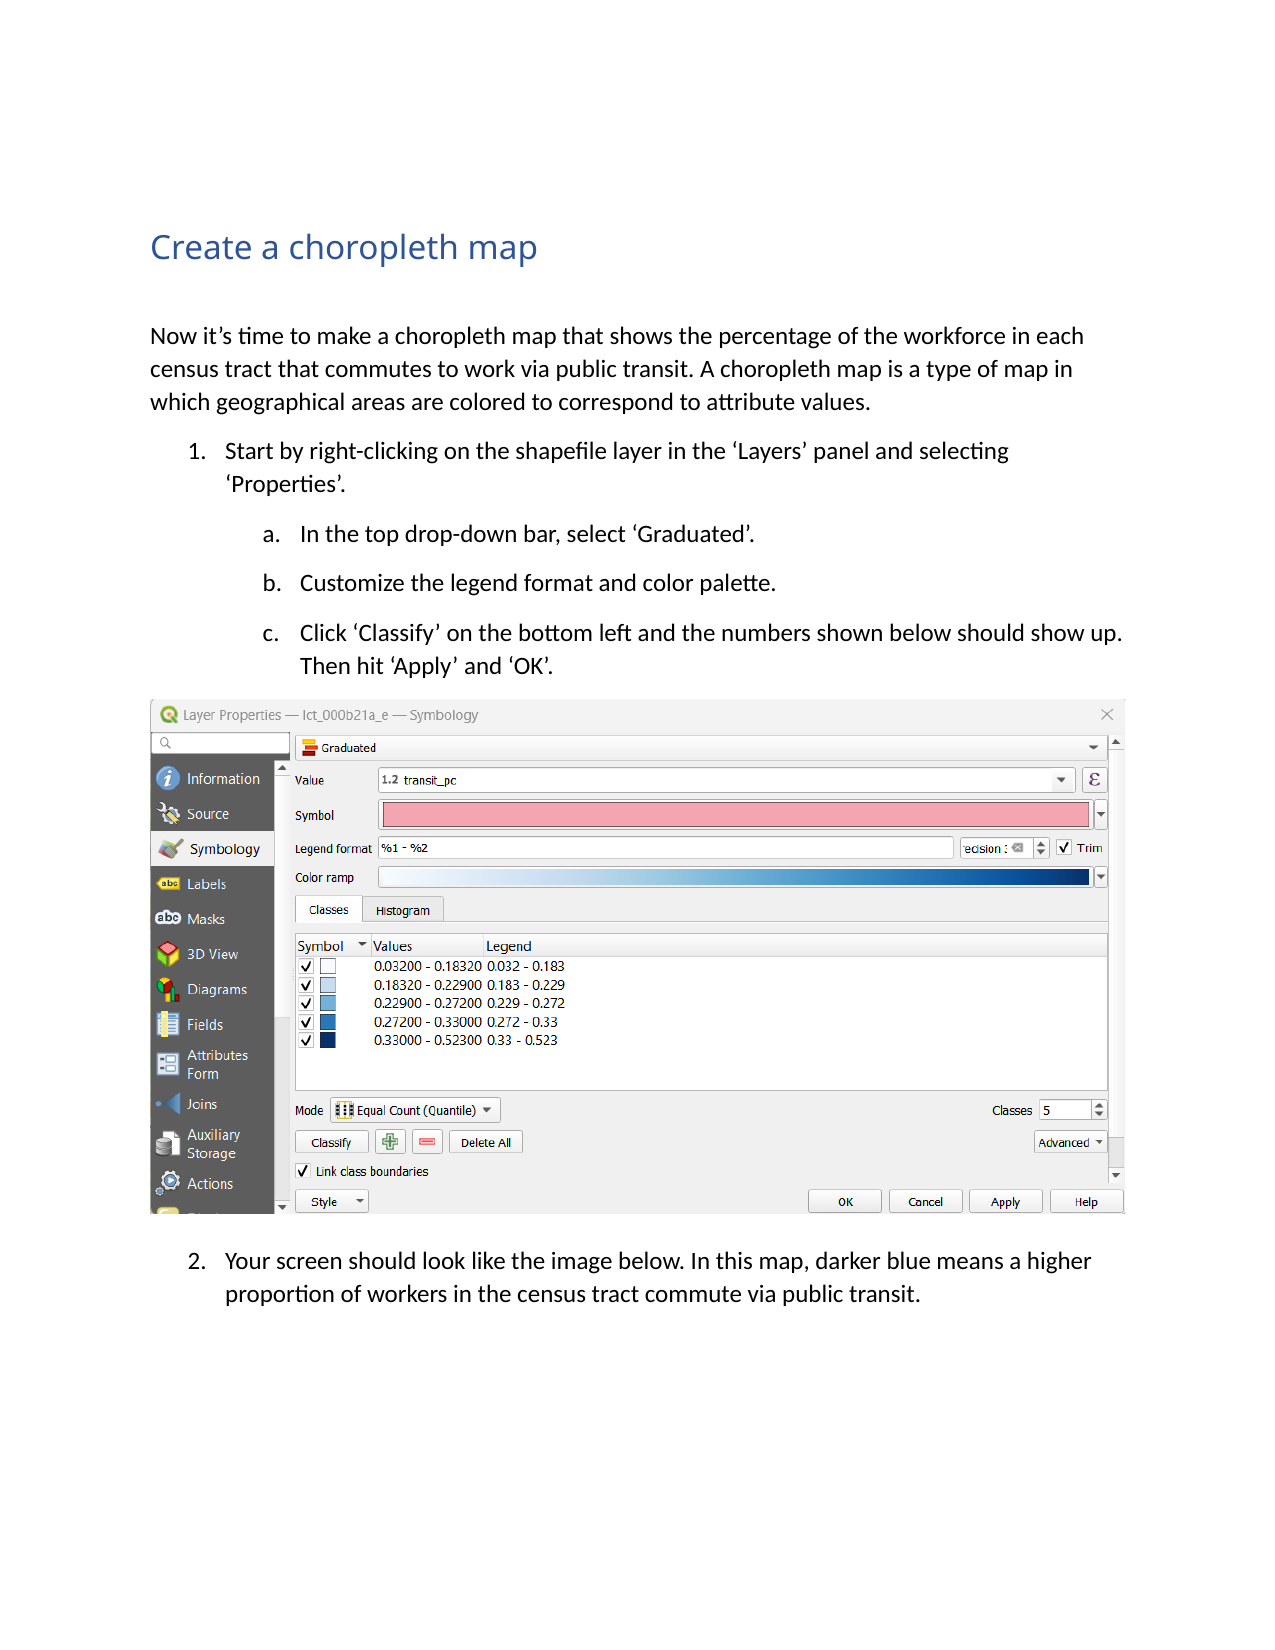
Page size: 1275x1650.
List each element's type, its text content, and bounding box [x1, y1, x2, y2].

list Your screen should look like the image below. In this map, darker blue means a higher proportion of workers in the census tract commute via public transit. [187, 1245, 1125, 1309]
list Customize the legend format and color palette. [262, 567, 1125, 598]
list In the top drop-down bar, select ‘Graduated’. [262, 518, 1125, 548]
list Click ‘Classify’ on the bottom left and the numbers shown below should show up. Then hit ‘Apply’ and ‘OK’. [262, 617, 1125, 680]
picture [150, 699, 1125, 1214]
text Now it’s time to make a choropleth map that shows the percentage of the workforce in each census tract that commutes to work via public transit. A choropleth map is a type of map in which geographical areas are colored to correspond to attribute values. [150, 320, 1125, 416]
list Start by right-clicking on the shapefile layer in the ‘Layers’ panel and selecting ‘Properties’. [187, 435, 1125, 499]
subtitle Create a choropleth map [150, 224, 1125, 269]
